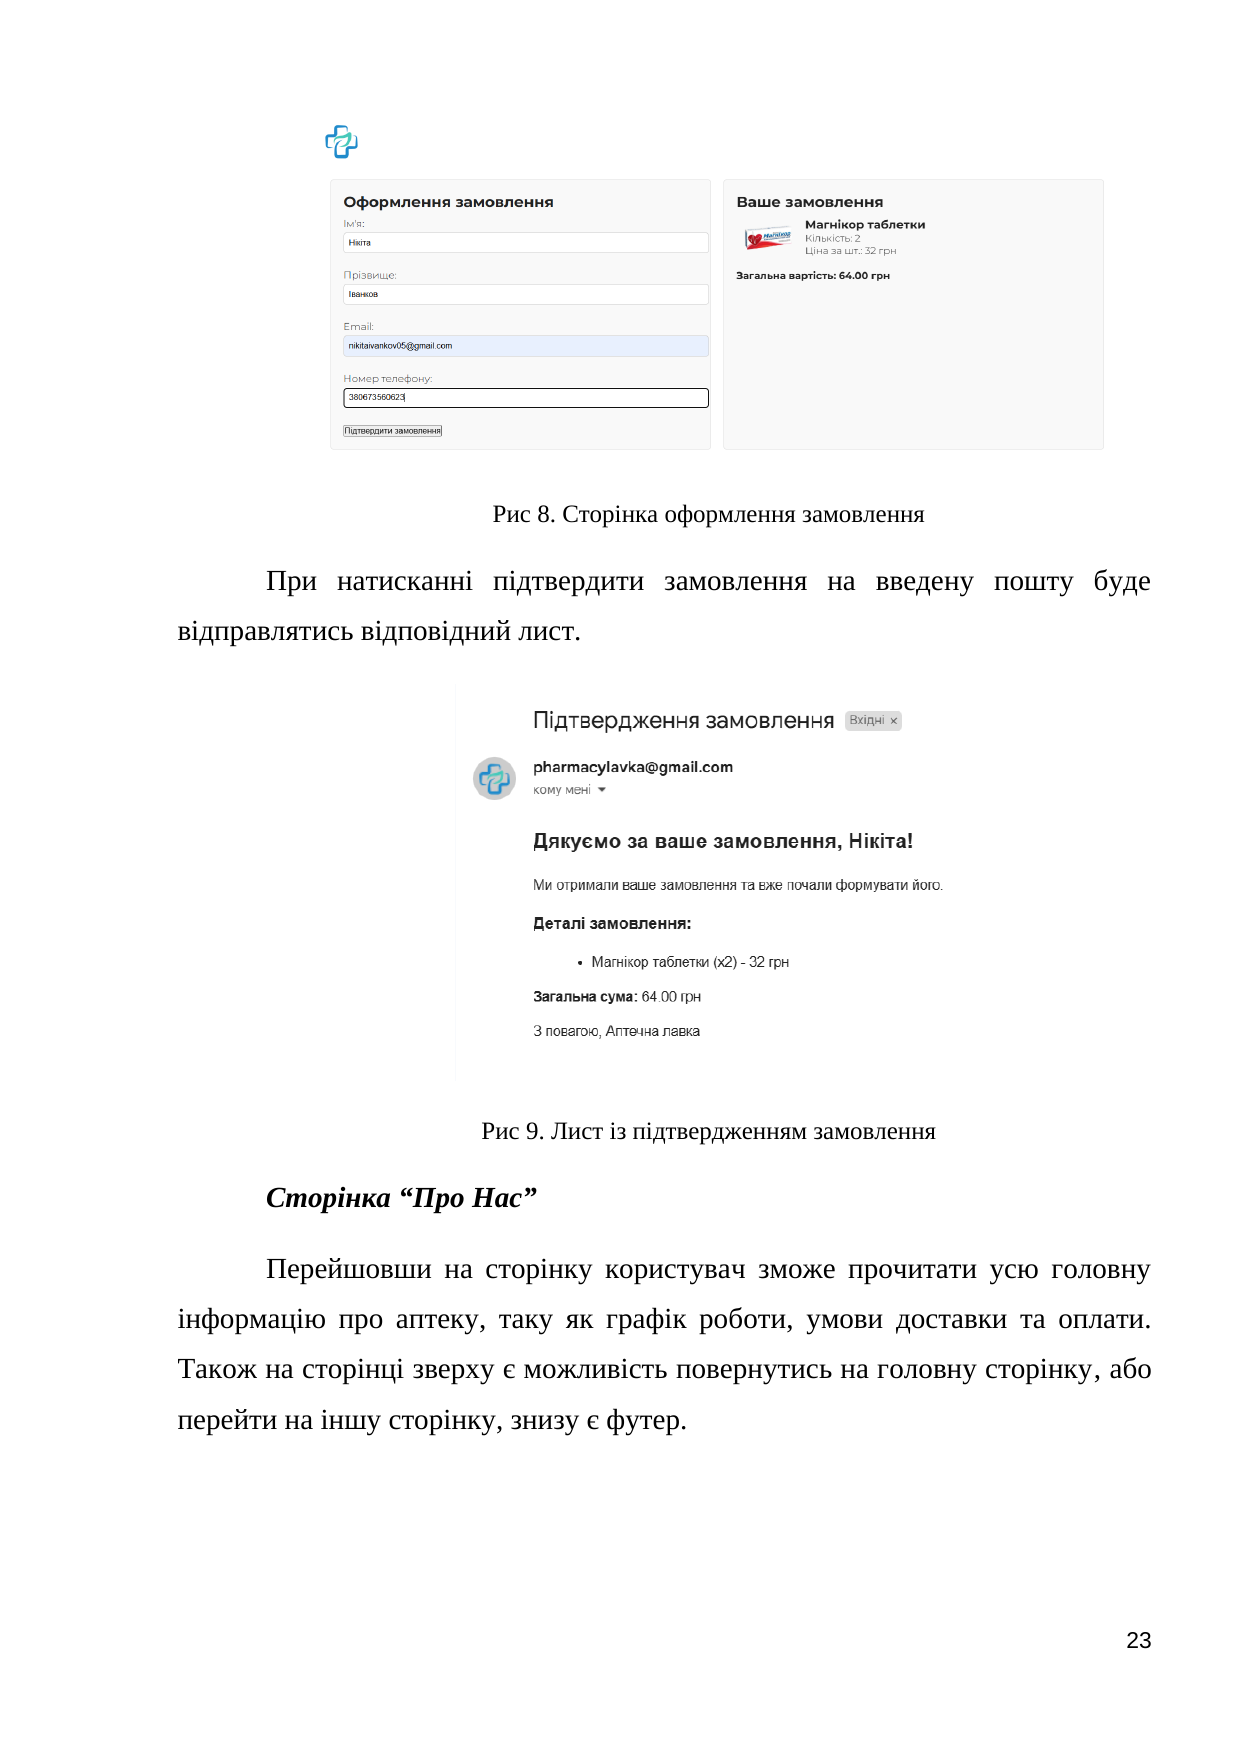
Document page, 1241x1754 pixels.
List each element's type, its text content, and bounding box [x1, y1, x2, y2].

text Сторінка “Про Нас” [177, 1180, 1152, 1213]
text При натисканні підтвердити замовлення на введену пошту буде відправлятись відповідний лист. [177, 563, 1152, 647]
text Рис 9. Лист із підтвердженням замовлення [177, 1116, 1152, 1144]
text Рис 8. Сторінка оформлення замовлення [177, 499, 1152, 528]
text Перейшовши на сторінку користувач зможе прочитати усю головну інформацію про аптеку, таку як графік роботи, умови доставки та оплати. Також на сторінці зверху є можливість повернутись на головну сторінку, або перейти на іншу сторінку, знизу є футер. [177, 1251, 1152, 1435]
picture [311, 118, 1107, 465]
picture [455, 684, 963, 1081]
